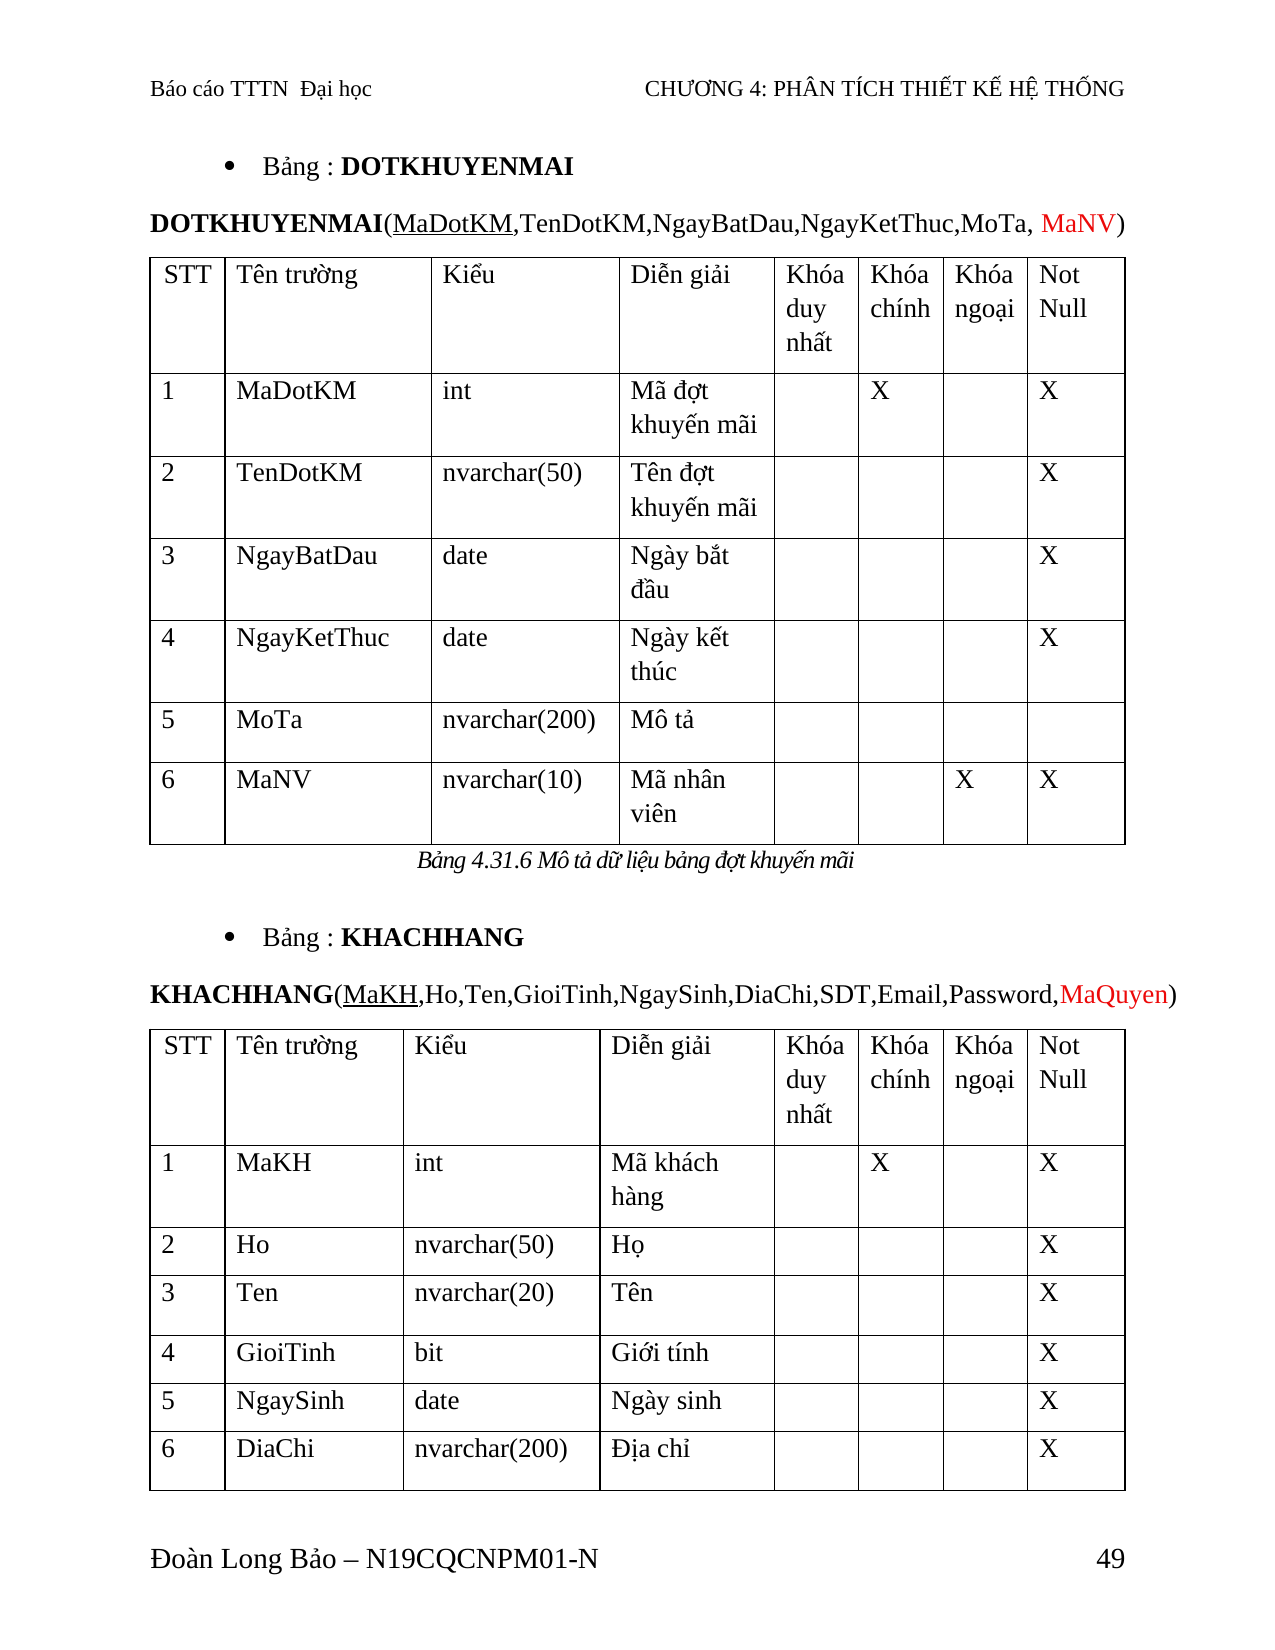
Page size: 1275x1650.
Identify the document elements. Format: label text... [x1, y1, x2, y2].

table_cell [944, 374, 1027, 456]
table_cell [859, 703, 943, 762]
table_cell X [859, 1146, 943, 1227]
table_cell X [1028, 374, 1124, 456]
table_cell NgayBatDau [226, 539, 431, 620]
table_cell X [1028, 457, 1124, 538]
table_cell 6 [151, 763, 224, 844]
table_cell 1 [151, 374, 224, 456]
table_cell date [404, 1384, 599, 1431]
table_cell 1 [151, 1146, 224, 1227]
table_cell [775, 1276, 858, 1335]
table_cell X [1028, 1276, 1124, 1335]
table_cell date [432, 621, 619, 702]
table_cell Tên đợt khuyến mãi [620, 457, 774, 538]
table_cell nvarchar(50) [404, 1228, 599, 1275]
table_cell 3 [151, 1276, 224, 1335]
table_cell [775, 374, 858, 456]
table_cell Ten [226, 1276, 403, 1335]
table_header Khóa ngoại [944, 1030, 1027, 1145]
table_cell [775, 457, 858, 538]
table_cell [859, 1432, 943, 1490]
table_cell X [859, 374, 943, 456]
table_cell NgaySinh [226, 1384, 403, 1431]
table_cell [775, 621, 858, 702]
table_header Khóa duy nhất [775, 1030, 858, 1145]
table_cell [944, 1384, 1027, 1431]
table_cell [775, 1384, 858, 1431]
table_header Khóa duy nhất [775, 258, 858, 373]
table_cell X [1028, 1432, 1124, 1490]
table_cell DiaChi [226, 1432, 403, 1490]
table_cell NgayKetThuc [226, 621, 431, 702]
table_header Diễn giải [601, 1030, 774, 1145]
table_cell nvarchar(20) [404, 1276, 599, 1335]
table_cell 4 [151, 1336, 224, 1383]
table_cell [944, 703, 1027, 762]
table_cell int [432, 374, 619, 456]
text DOTKHUYENMAI(MaDotKM,TenDotKM,NgayBatDau,NgayKetThuc,MoTa, MaNV) [150, 207, 1125, 238]
table_header STT [151, 1030, 224, 1145]
table_cell Mã khách hàng [601, 1146, 774, 1227]
table_cell 4 [151, 621, 224, 702]
table_cell [859, 457, 943, 538]
table_cell X [944, 763, 1027, 844]
table_cell int [404, 1146, 599, 1227]
table_cell date [432, 539, 619, 620]
table_cell 6 [151, 1432, 224, 1490]
table_cell [859, 763, 943, 844]
table_cell Ngày bắt đầu [620, 539, 774, 620]
table_cell [944, 457, 1027, 538]
table_cell [775, 1228, 858, 1275]
table_cell MaNV [226, 763, 431, 844]
table_cell [944, 1276, 1027, 1335]
table_header Khóa chính [859, 1030, 943, 1145]
table_cell Mô tả [620, 703, 774, 762]
table_cell [859, 1228, 943, 1275]
table_cell 2 [151, 1228, 224, 1275]
list Bảng : KHACHHANG [225, 921, 1125, 953]
table_cell MaDotKM [226, 374, 431, 456]
table_cell [944, 539, 1027, 620]
table_cell nvarchar(200) [432, 703, 619, 762]
table_cell [944, 1432, 1027, 1490]
table_cell Tên [601, 1276, 774, 1335]
table_header STT [151, 258, 224, 373]
table_cell GioiTinh [226, 1336, 403, 1383]
table_cell X [1028, 763, 1124, 844]
table_cell Ngày kết thúc [620, 621, 774, 702]
table_cell MoTa [226, 703, 431, 762]
table_cell [944, 1228, 1027, 1275]
table_cell X [1028, 621, 1124, 702]
table_cell 2 [151, 457, 224, 538]
table_header Tên trường [226, 258, 431, 373]
list Bảng : DOTKHUYENMAI [225, 150, 1125, 181]
table_header Tên trường [226, 1030, 403, 1145]
table_cell MaKH [226, 1146, 403, 1227]
table_cell X [1028, 1228, 1124, 1275]
table_cell [944, 1336, 1027, 1383]
table_cell nvarchar(200) [404, 1432, 599, 1490]
table_header Not Null [1028, 1030, 1124, 1145]
table_cell [775, 1432, 858, 1490]
table_cell bit [404, 1336, 599, 1383]
table_cell [859, 1276, 943, 1335]
table_cell [859, 1384, 943, 1431]
table_cell [944, 1146, 1027, 1227]
table_cell 3 [151, 539, 224, 620]
table_cell X [1028, 1384, 1124, 1431]
table_header Not Null [1028, 258, 1124, 373]
text KHACHHANG(MaKH,Ho,Ten,GioiTinh,NgaySinh,DiaChi,SDT,Email,Password,MaQuyen) [150, 978, 1191, 1009]
table_cell [775, 1146, 858, 1227]
table_cell 5 [151, 703, 224, 762]
table_cell [859, 621, 943, 702]
table_cell [775, 763, 858, 844]
table_header Kiểu [432, 258, 619, 373]
table_cell Ho [226, 1228, 403, 1275]
table_cell Địa chỉ [601, 1432, 774, 1490]
table_cell X [1028, 539, 1124, 620]
table_header Diễn giải [620, 258, 774, 373]
table_cell nvarchar(10) [432, 763, 619, 844]
table_cell Giới tính [601, 1336, 774, 1383]
table_cell nvarchar(50) [432, 457, 619, 538]
table_cell [775, 539, 858, 620]
table_header Kiểu [404, 1030, 599, 1145]
table_header Khóa ngoại [944, 258, 1027, 373]
table_cell [775, 703, 858, 762]
table_cell Mã đợt khuyến mãi [620, 374, 774, 456]
table_cell [944, 621, 1027, 702]
table_cell [859, 1336, 943, 1383]
table_cell X [1028, 1336, 1124, 1383]
table_cell Họ [601, 1228, 774, 1275]
table_cell [1028, 703, 1124, 762]
table_cell 5 [151, 1384, 224, 1431]
table_cell [859, 539, 943, 620]
table_cell Mã nhân viên [620, 763, 774, 844]
table_cell TenDotKM [226, 457, 431, 538]
table_cell X [1028, 1146, 1124, 1227]
table_cell [775, 1336, 858, 1383]
table_cell Ngày sinh [601, 1384, 774, 1431]
table_header Khóa chính [859, 258, 943, 373]
